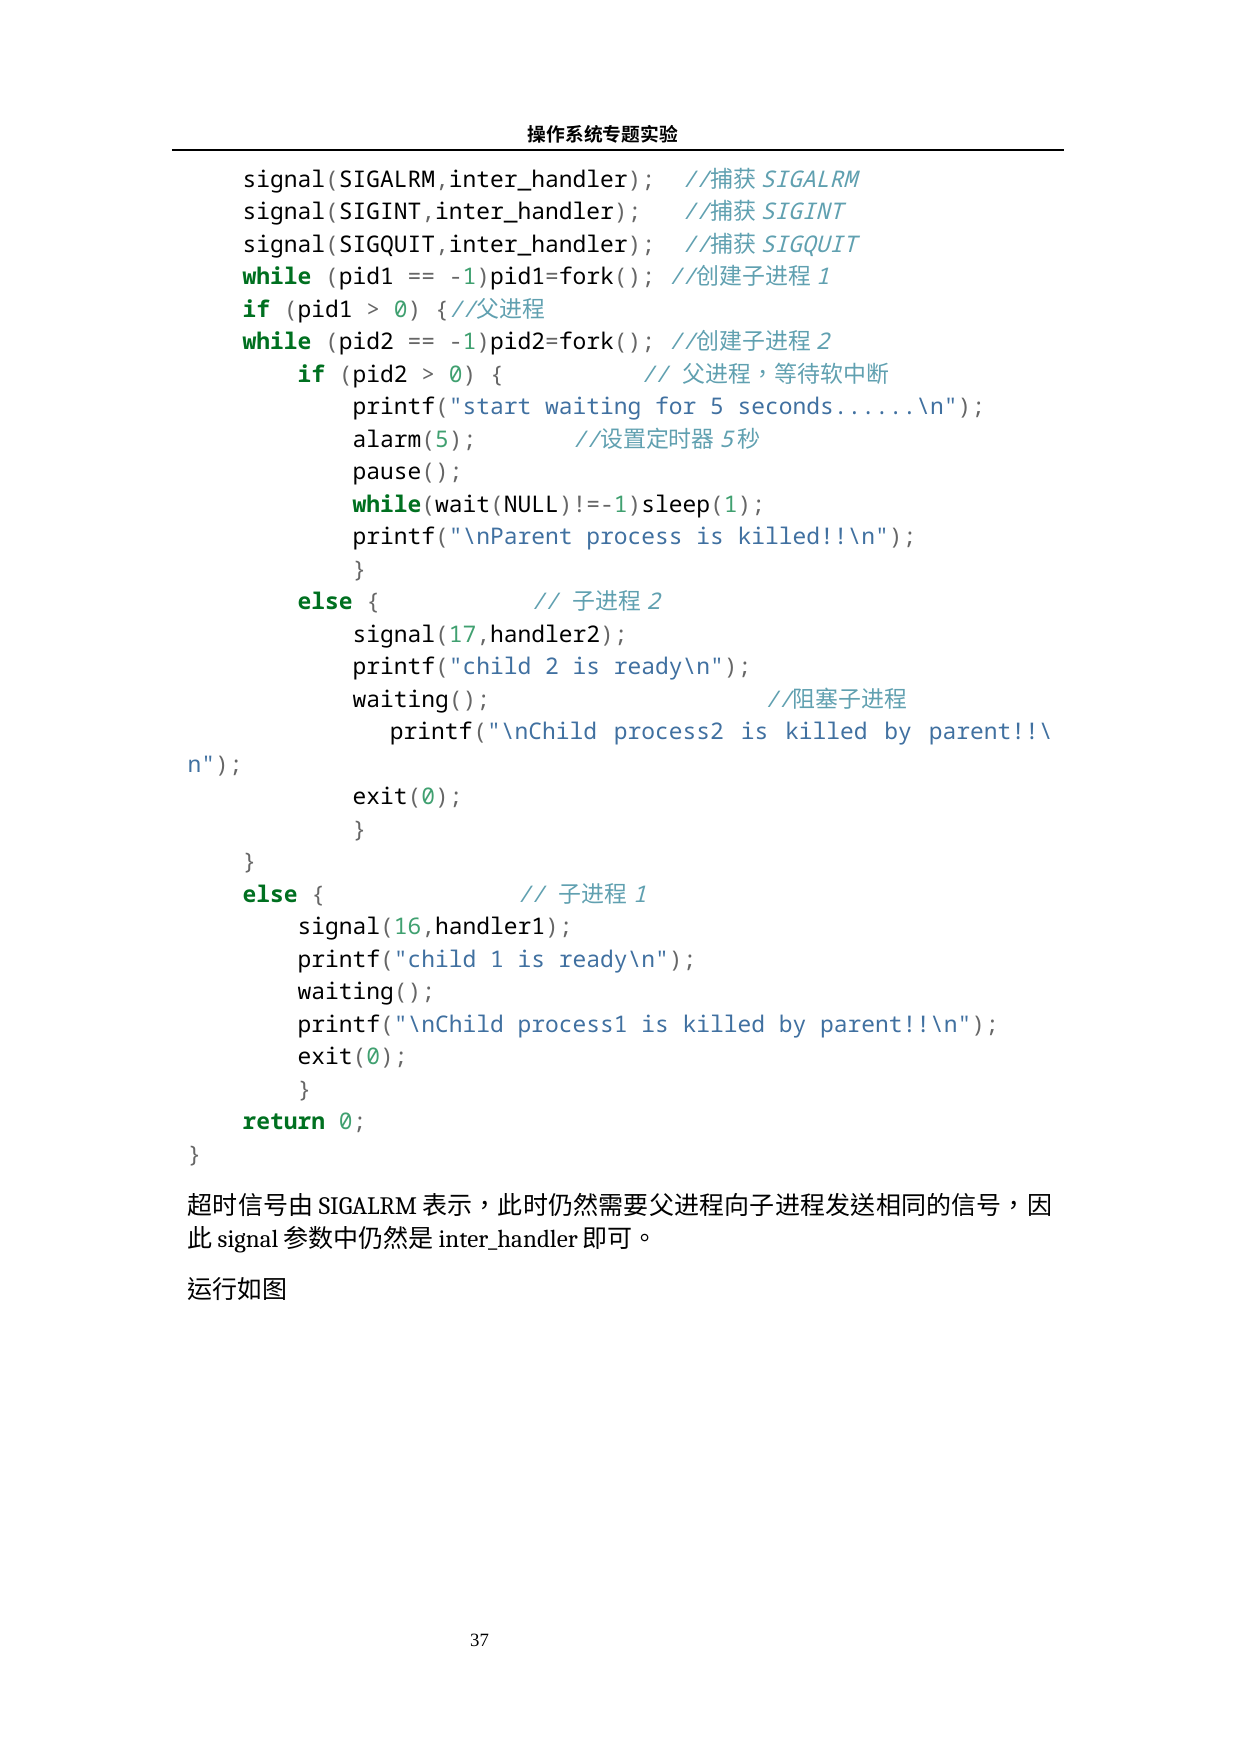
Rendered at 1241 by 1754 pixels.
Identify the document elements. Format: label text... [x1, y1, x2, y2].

text 超时信号由SIGALRM表示，此时仍然需要父进程向子进程发送相同的信号，因此signal参数中仍然是inter_handler即可。 [187, 1190, 1053, 1255]
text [187, 162, 1053, 1169]
text 运行如图 [187, 1274, 1053, 1307]
